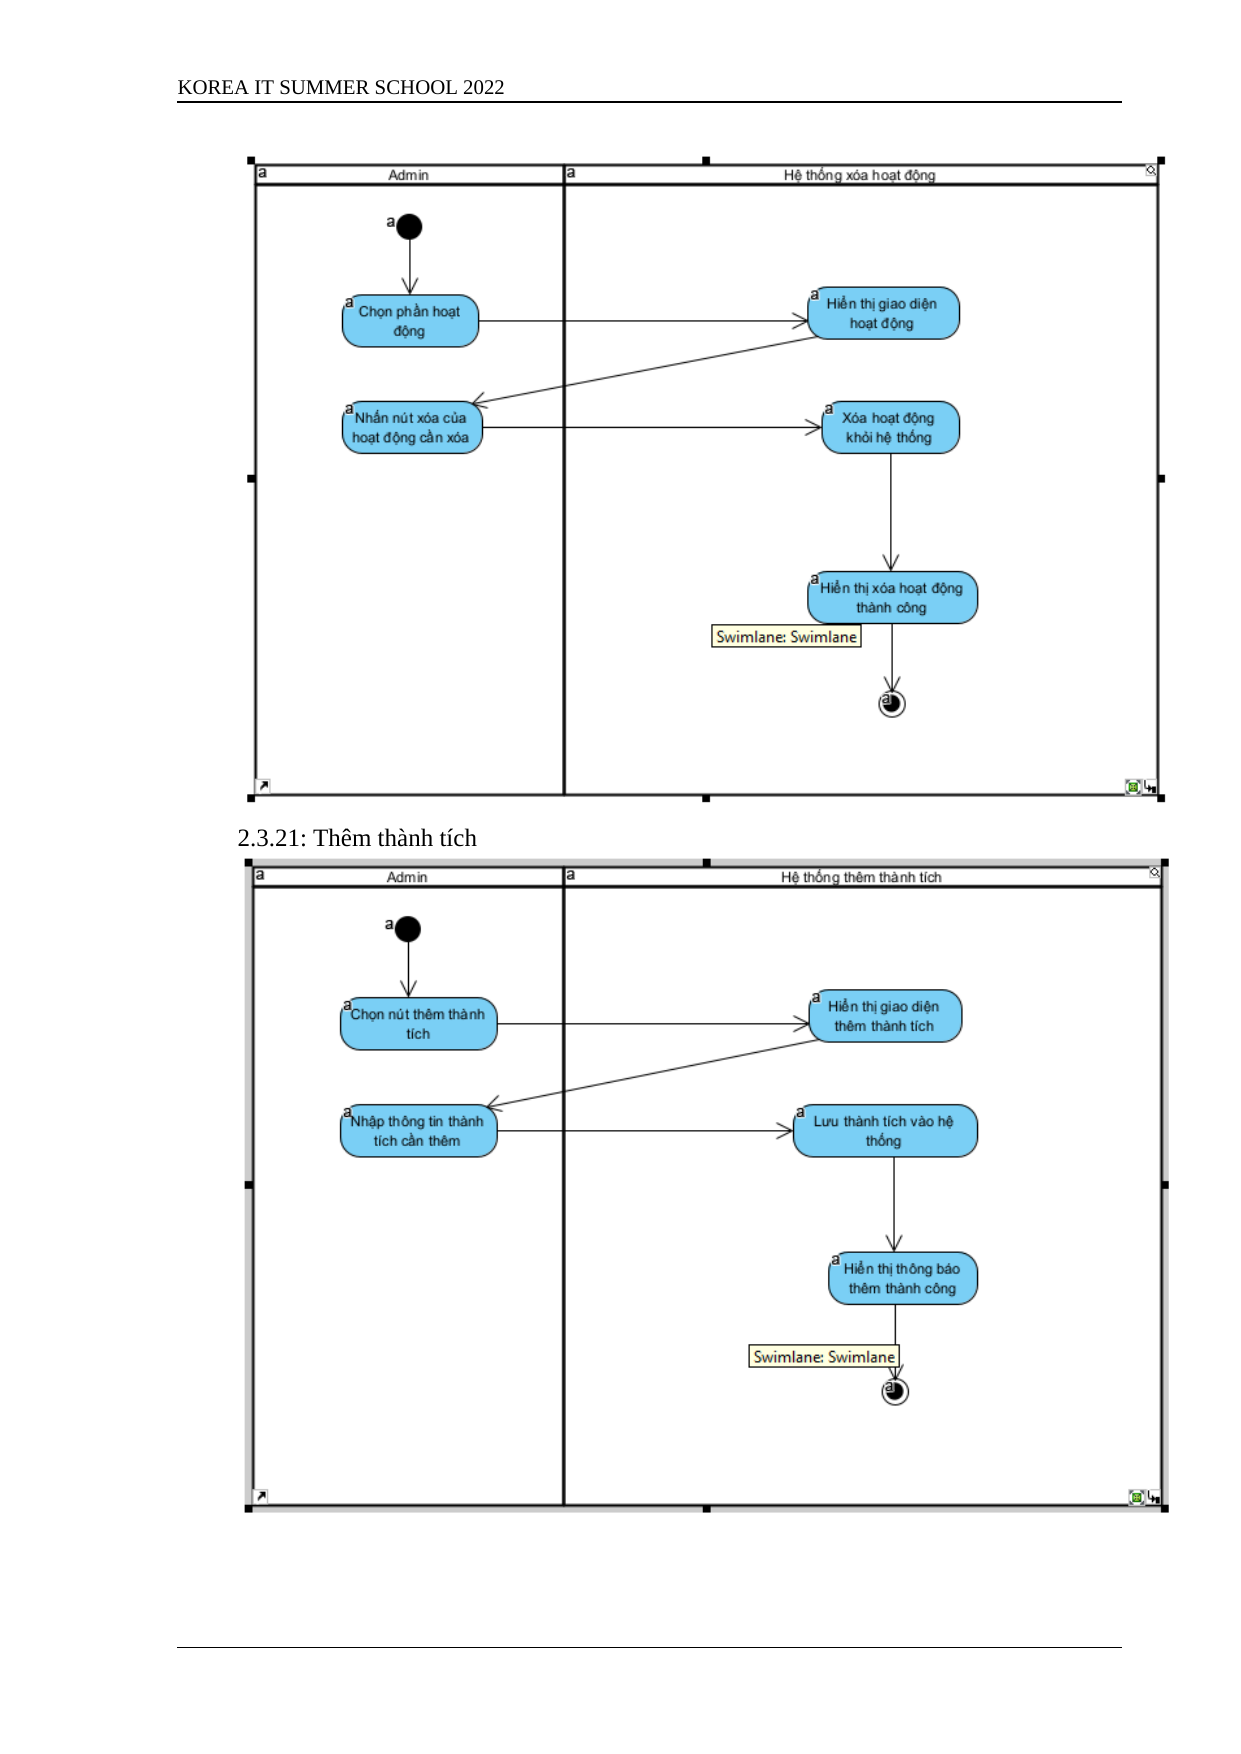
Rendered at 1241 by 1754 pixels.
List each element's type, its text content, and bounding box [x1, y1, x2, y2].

text 2.3.21: Thêm thành tích [237, 823, 1122, 851]
picture [237, 851, 1182, 1531]
picture [237, 150, 1182, 823]
